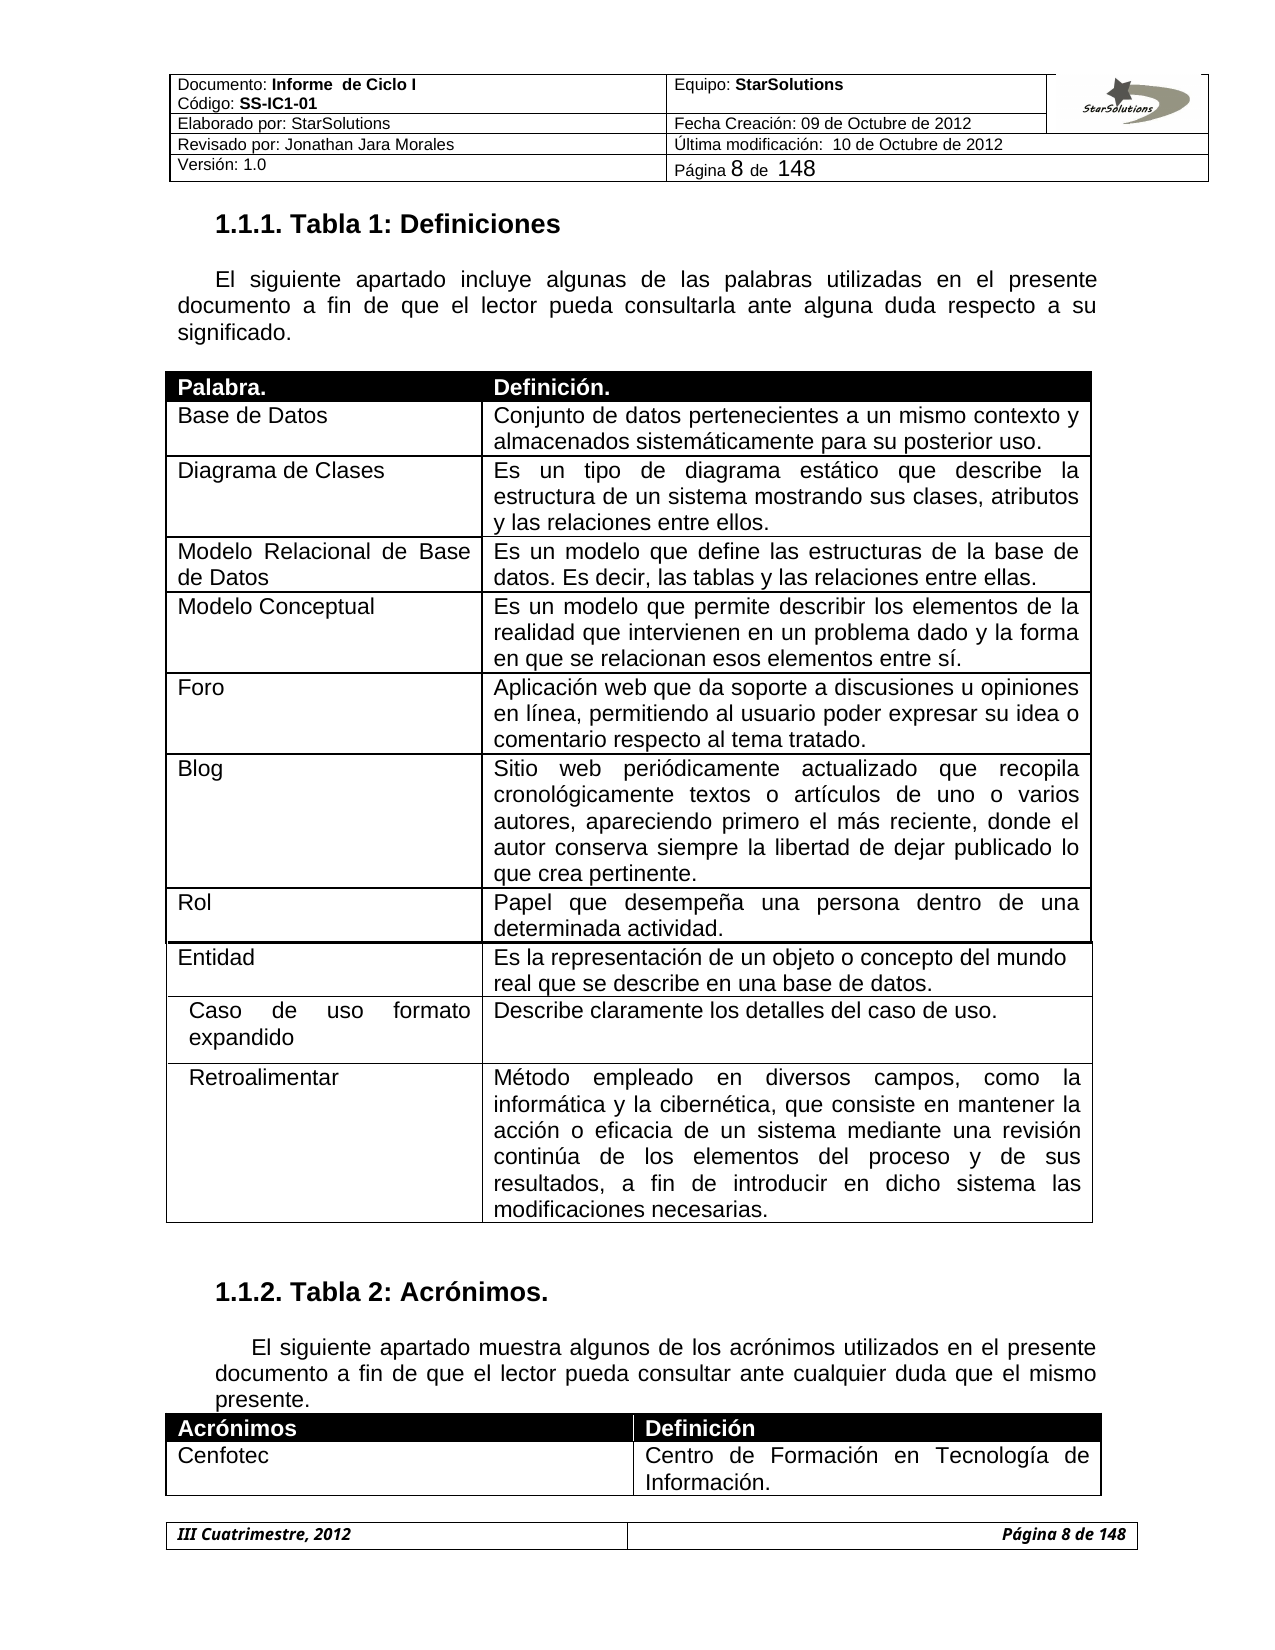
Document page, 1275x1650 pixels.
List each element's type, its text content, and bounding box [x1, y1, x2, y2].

table_cell Método empleado en diversos campos, como la informática y la cibernética, que consiste en mantener la acción o eficacia de un sistema mediante una revisión continúa de los elementos del proceso y de sus resultados, a fin de introducir en dicho sistema las modificaciones necesarias. [483, 1064, 1092, 1222]
table_header Acrónimos [167, 1415, 633, 1441]
table_cell Entidad [167, 942, 482, 996]
text El siguiente apartado incluye algunas de las palabras utilizadas en el presente documento a fin de que el lector pueda consultarla ante alguna duda respecto a su significado. [177, 266, 1098, 345]
table_cell Es un modelo que permite describir los elementos de la realidad que intervienen en un problema dado y la forma en que se relacionan esos elementos entre sí. [483, 593, 1090, 672]
table_cell Diagrama de Clases [167, 457, 481, 536]
table_cell Base de Datos [167, 402, 481, 454]
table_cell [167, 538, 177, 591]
subtitle Tabla 1: Definiciones [215, 208, 1098, 239]
table_cell Caso de uso formato expandido [167, 997, 482, 1063]
table_header Definición. [483, 374, 1090, 400]
table_cell Modelo Conceptual [167, 593, 481, 672]
table_cell Foro [167, 674, 481, 753]
table_cell Blog [167, 755, 481, 887]
table_cell Conjunto de datos pertenecientes a un mismo contexto y almacenados sistemáticamente para su posterior uso. [483, 402, 1090, 454]
table_header Definición [634, 1415, 1100, 1441]
table_header Palabra. [167, 374, 481, 400]
text El siguiente apartado muestra algunos de los acrónimos utilizados en el presente documento a fin de que el lector pueda consultar ante cualquier duda que el mismo presente. [215, 1334, 1098, 1413]
table_cell Cenfotec [167, 1442, 633, 1495]
table_cell Sitio web periódicamente actualizado que recopila cronológicamente textos o artículos de uno o varios autores, apareciendo primero el más reciente, donde el autor conserva siempre la libertad de dejar publicado lo que crea pertinente. [483, 755, 1090, 887]
table_cell Es un modelo que define las estructuras de la base de datos. Es decir, las tablas y las relaciones entre ellas. [483, 537, 1090, 591]
subtitle Tabla 2: Acrónimos. [215, 1276, 1098, 1307]
table_cell Modelo Relacional de Base de Datos [269, 538, 481, 591]
table_cell Es la representación de un objeto o concepto del mundo real que se describe en una base de datos. [483, 944, 1092, 996]
table_cell Describe claramente los detalles del caso de uso. [483, 997, 1092, 1063]
table_cell Papel que desempeña una persona dentro de una determinada actividad. [483, 889, 1090, 941]
table_cell Aplicación web que da soporte a discusiones u opiniones en línea, permitiendo al usuario poder expresar su idea o comentario respecto al tema tratado. [483, 674, 1090, 753]
picture [1056, 74, 1202, 131]
table_cell Rol [167, 889, 481, 941]
table_cell Es un tipo de diagrama estático que describe la estructura de un sistema mostrando sus clases, atributos y las relaciones entre ellos. [483, 457, 1090, 536]
table_cell Centro de Formación en Tecnología de Información. [634, 1442, 1100, 1495]
table_cell Retroalimentar [167, 1064, 482, 1222]
